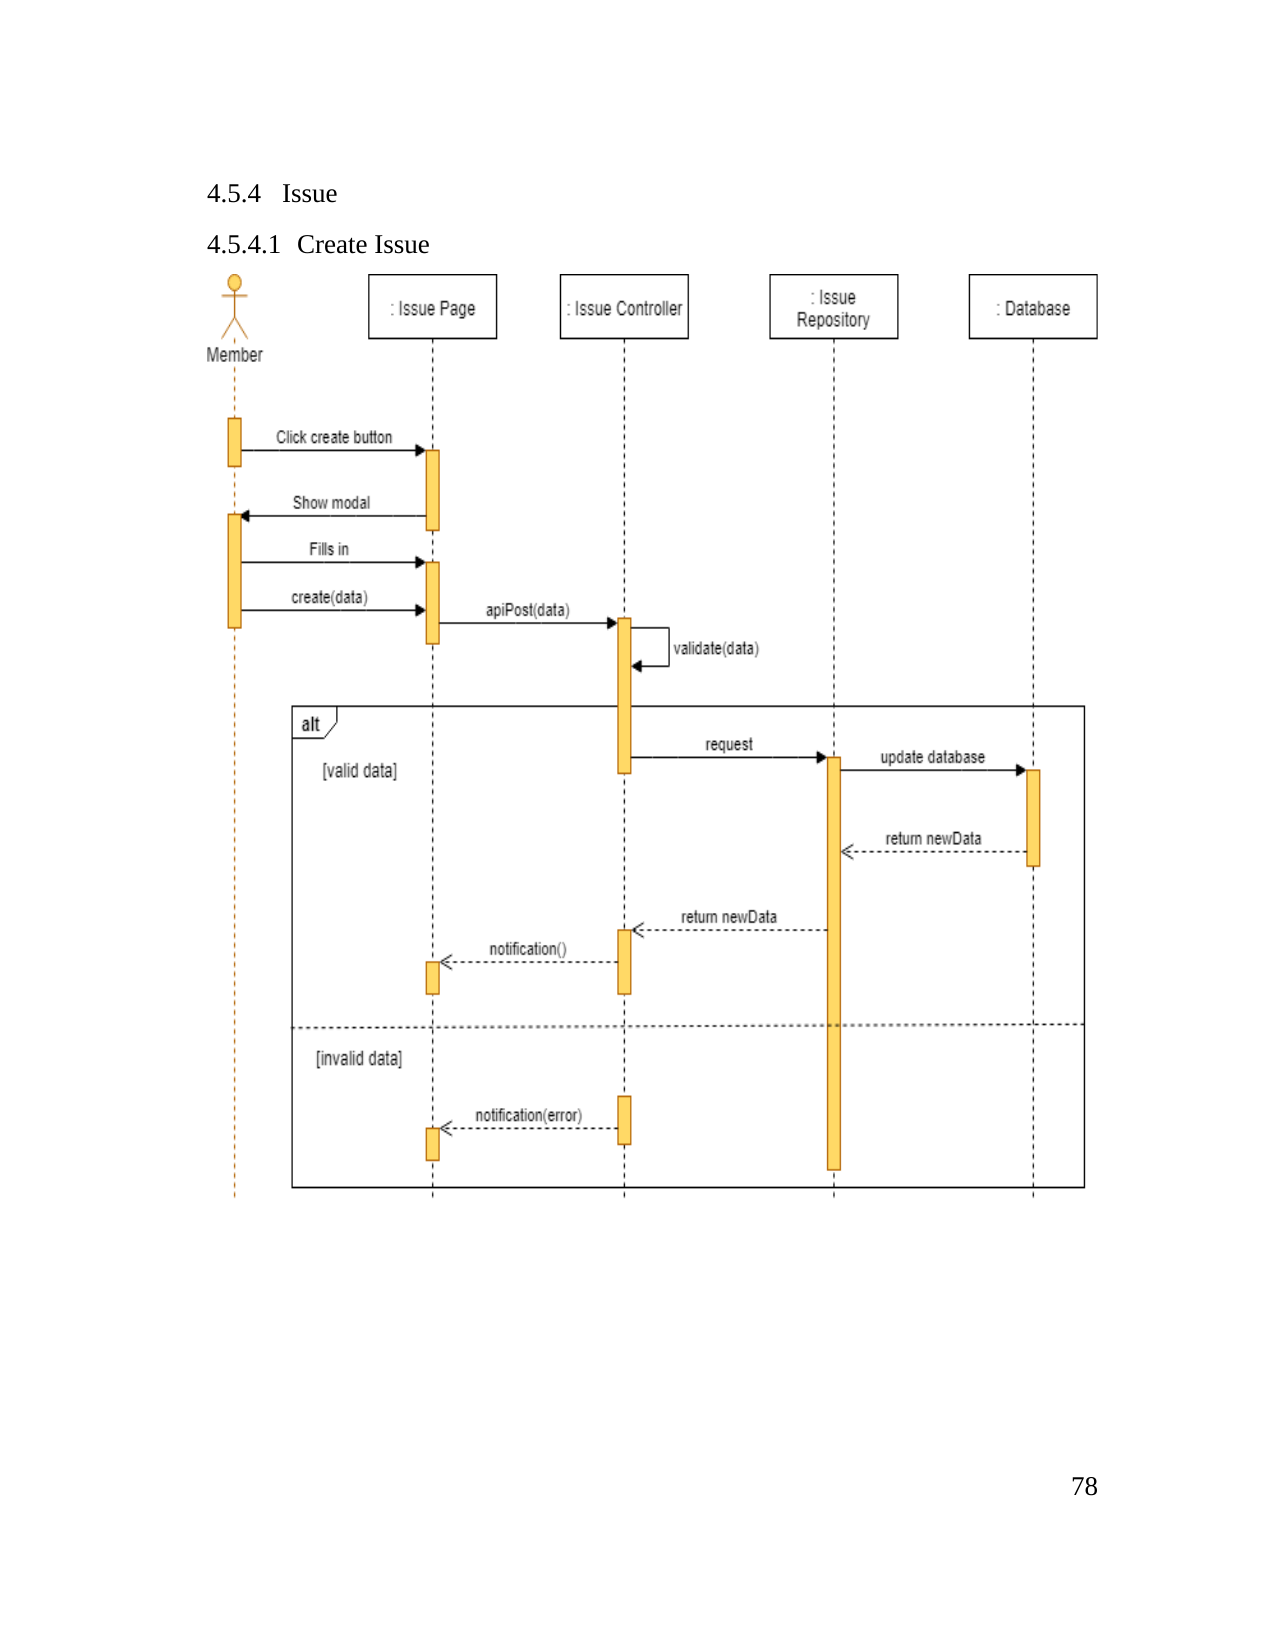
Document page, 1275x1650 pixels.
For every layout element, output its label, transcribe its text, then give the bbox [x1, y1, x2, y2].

picture [206, 274, 1098, 1203]
subtitle Create Issue [207, 228, 1098, 259]
subtitle Issue [207, 177, 1098, 208]
